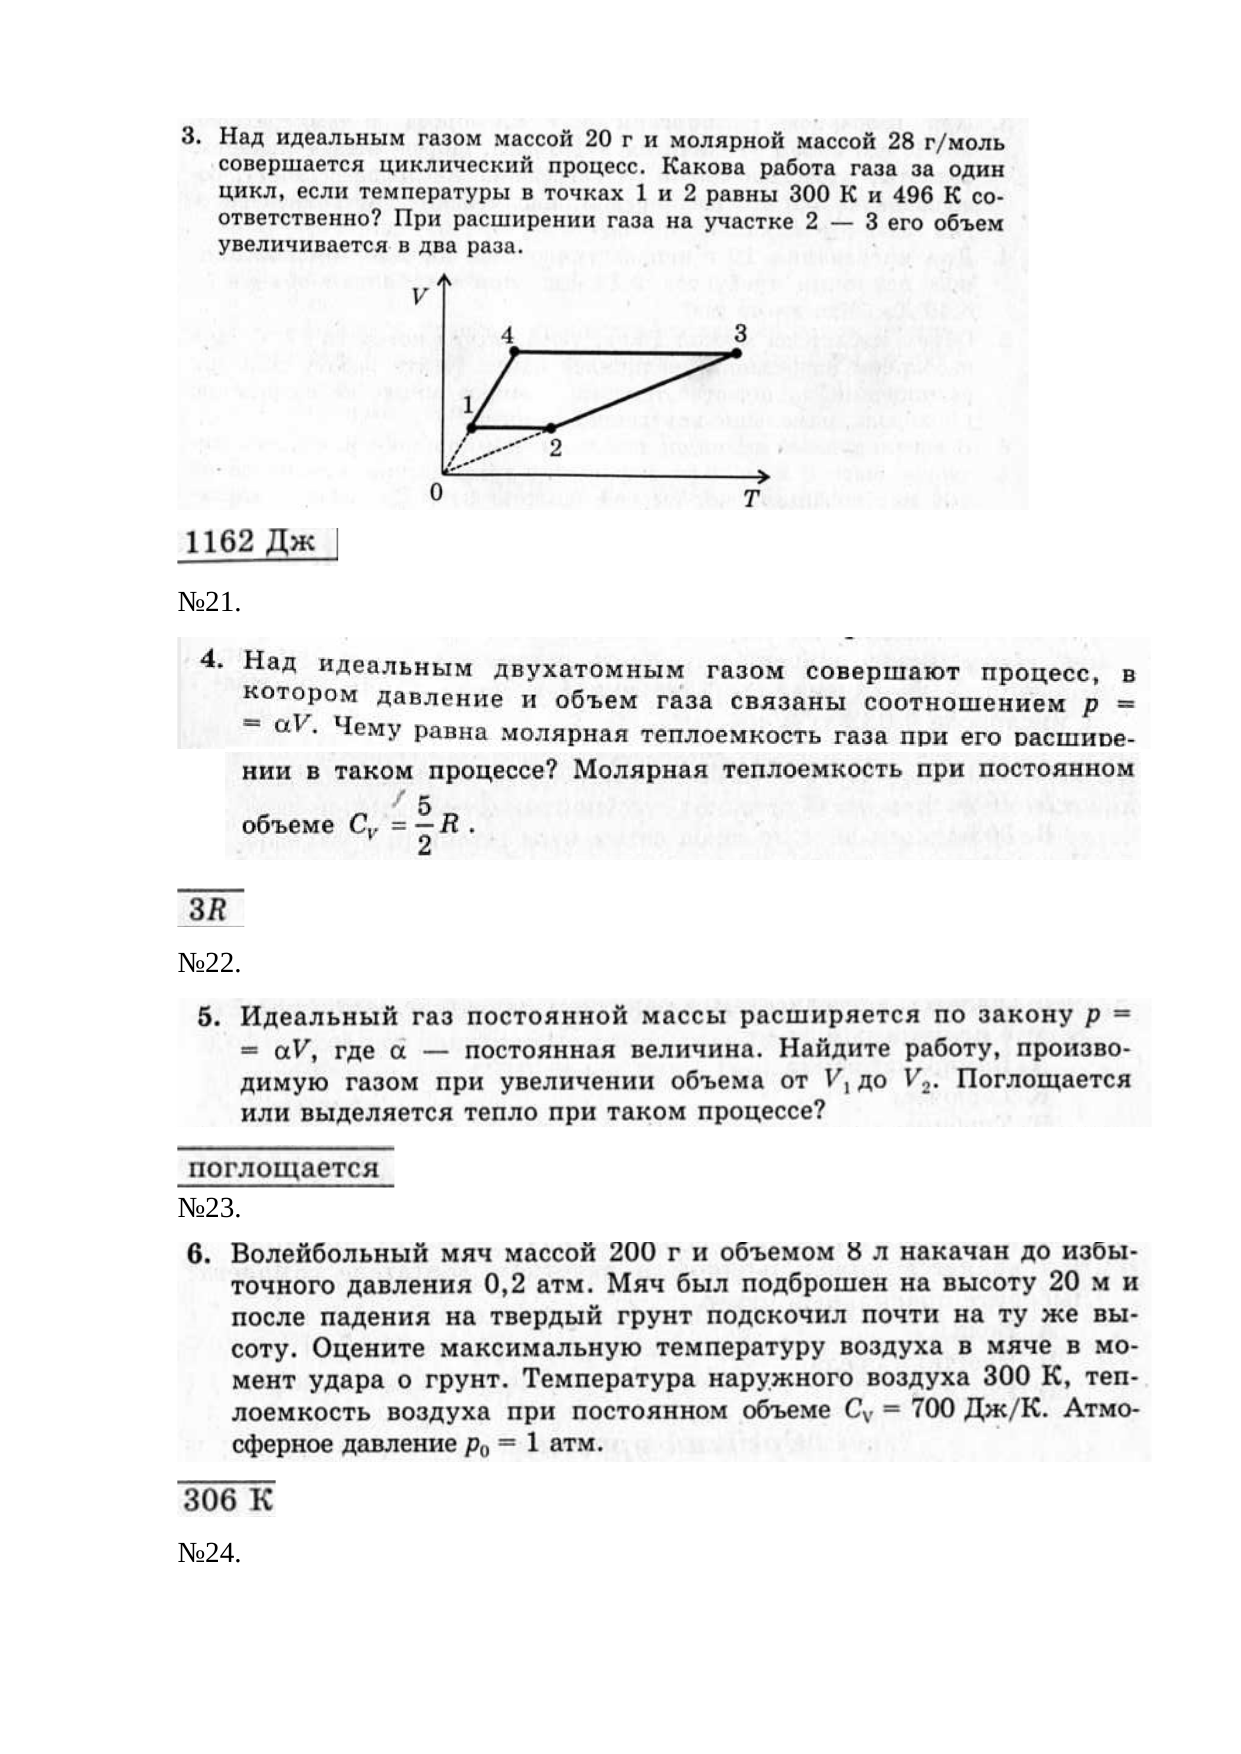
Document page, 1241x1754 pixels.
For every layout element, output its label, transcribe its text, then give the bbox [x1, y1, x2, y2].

text №21. [177, 584, 1152, 618]
text №24. [177, 1535, 1152, 1568]
picture [177, 637, 1151, 870]
text №23. [177, 1145, 1152, 1223]
text №22. [177, 945, 1152, 979]
